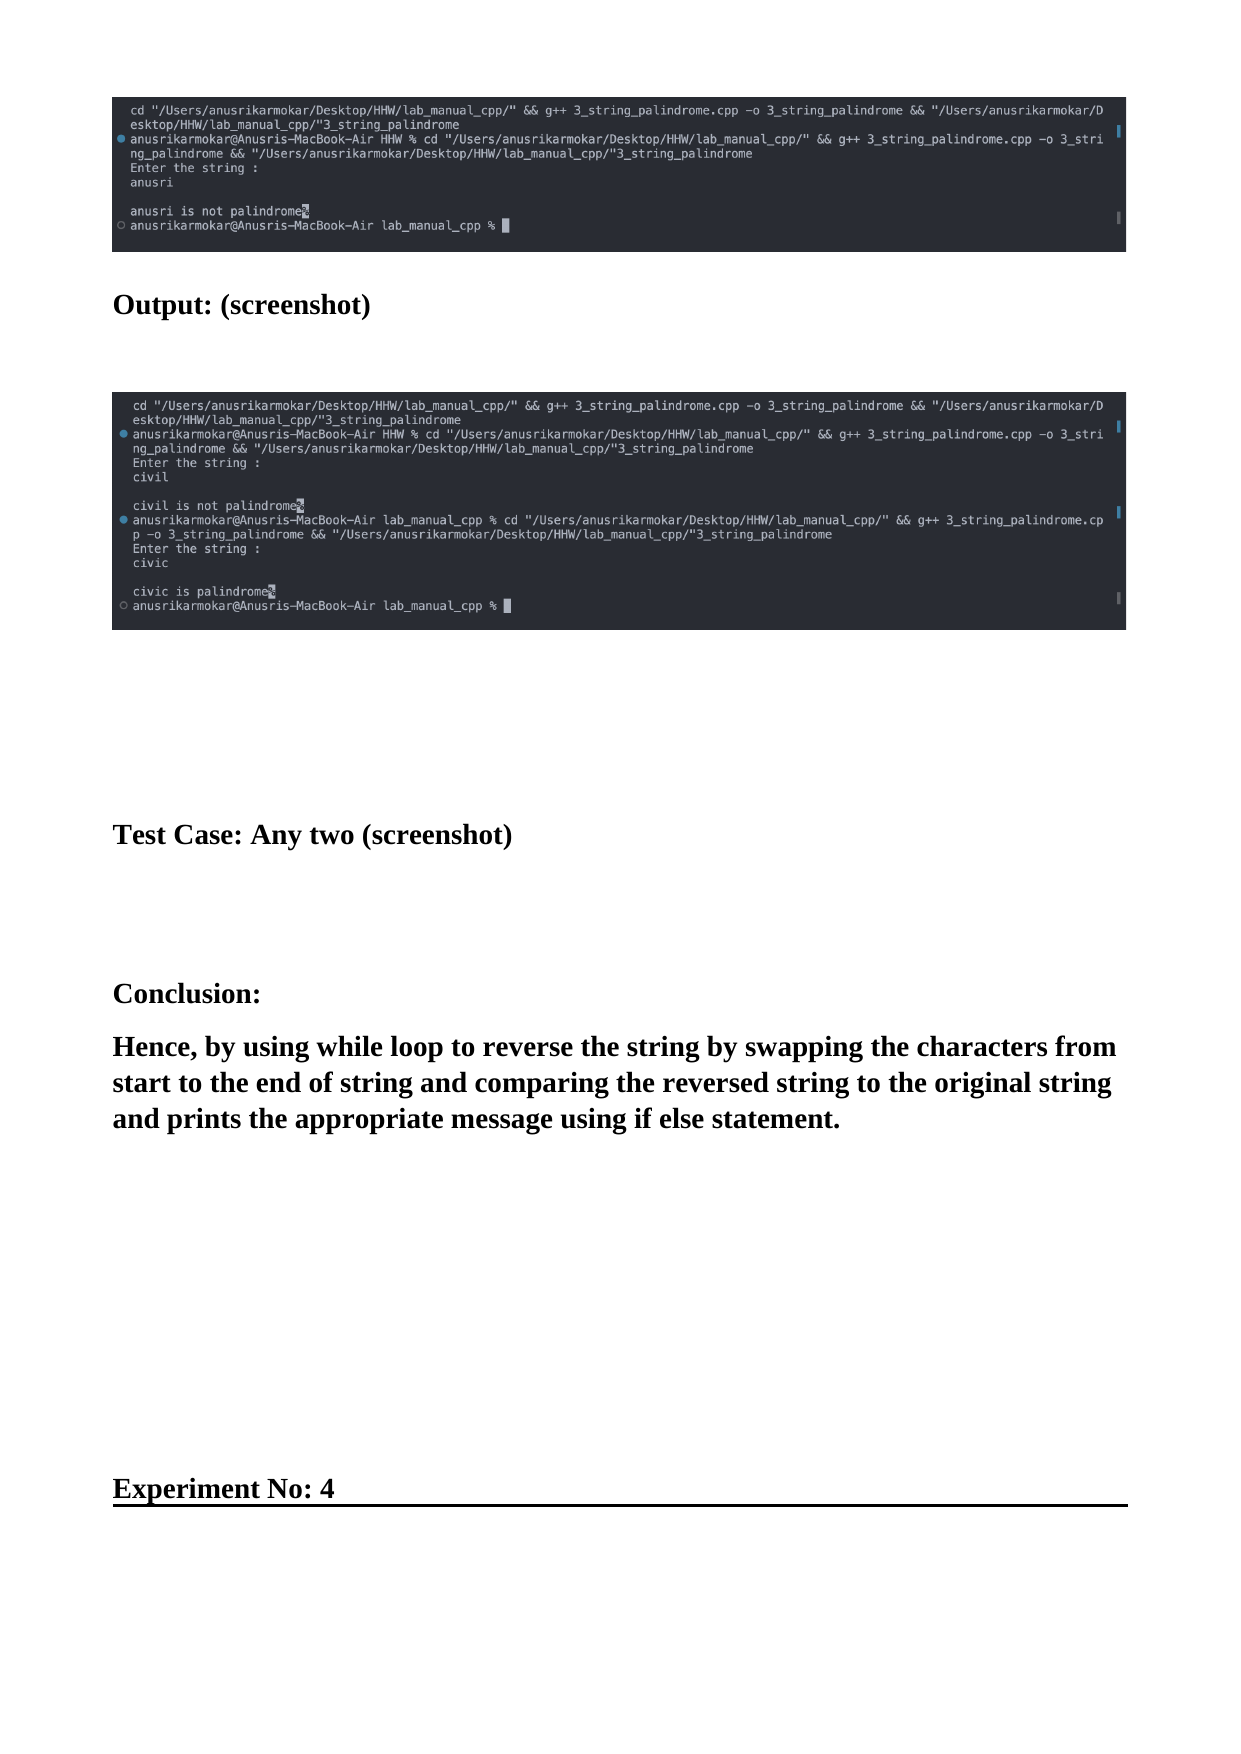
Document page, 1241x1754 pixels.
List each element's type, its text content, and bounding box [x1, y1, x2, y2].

picture [111, 392, 1127, 630]
picture [111, 97, 1127, 252]
text Hence, by using while loop to reverse the string by swapping the characters from start to the end of string and comparing the reversed string to the original string and prints the appropriate message using if else statement. [112, 1029, 1128, 1134]
text Conclusion: [112, 976, 1128, 1009]
text Test Case: Any two (screenshot) [112, 817, 1128, 851]
text Output: (screenshot) [112, 150, 1128, 320]
text Experiment No: 4 [112, 1471, 1128, 1507]
